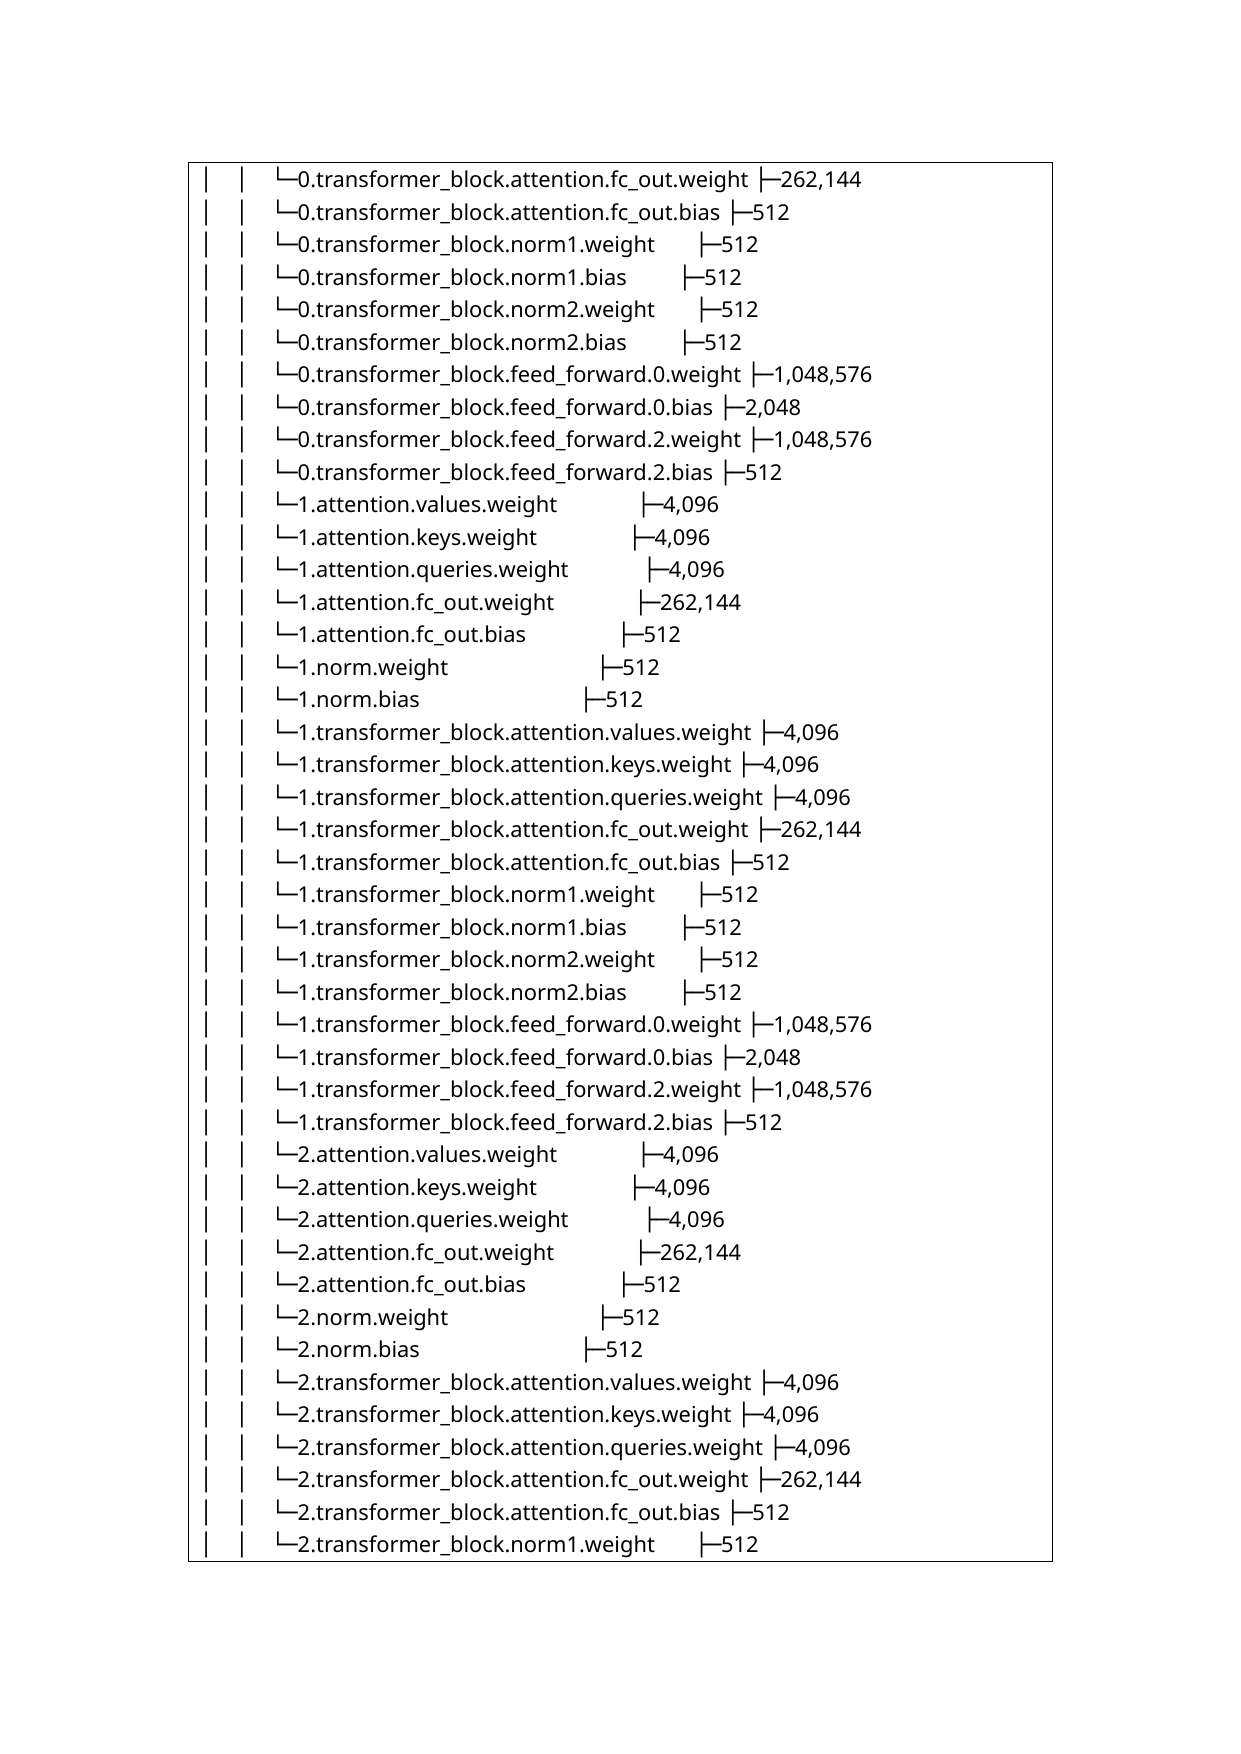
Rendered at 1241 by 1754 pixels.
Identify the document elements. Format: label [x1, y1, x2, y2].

table_header [189, 163, 1052, 1561]
